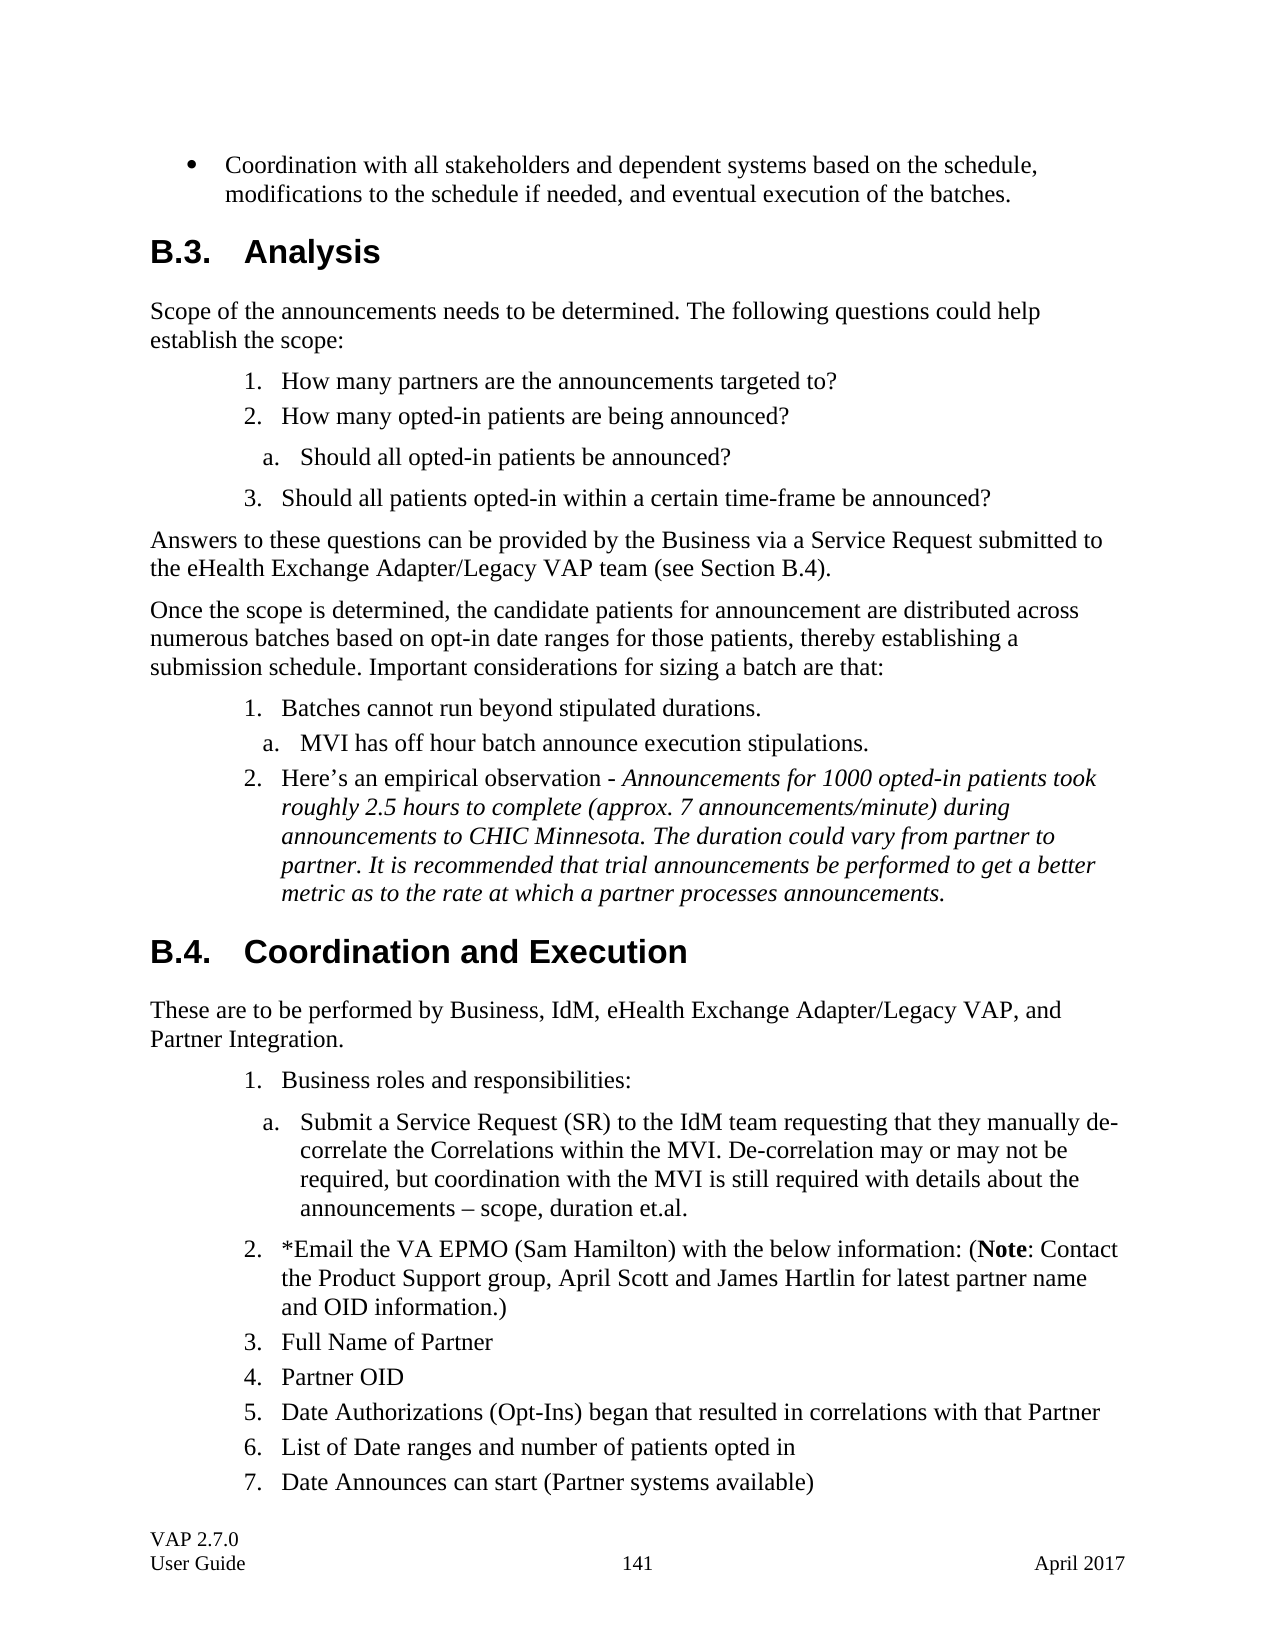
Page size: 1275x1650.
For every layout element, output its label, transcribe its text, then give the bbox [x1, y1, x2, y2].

text Analysis [150, 232, 1125, 271]
text How many opted-in patients are being announced? [244, 401, 1125, 430]
text These are to be performed by Business, IdM, eHealth Exchange Adapter/Legacy VAP, and Partner Integration. [150, 996, 1125, 1053]
text Date Announces can start (Partner systems available) [244, 1467, 1125, 1496]
list Should all opted-in patients be announced? [262, 442, 1125, 471]
text Should all patients opted-in within a certain time-frame be announced? [244, 483, 1125, 512]
text Date Authorizations (Opt-Ins) began that resulted in correlations with that Partner [244, 1397, 1125, 1426]
text *Email the VA EPMO (Sam Hamilton) with the below information: (Note: Contact the Product Support group, April Scott and James Hartlin for latest partner name and OID information.) [244, 1234, 1125, 1321]
list Submit a Service Request (SR) to the IdM team requesting that they manually de-correlate the Correlations within the MVI. De-correlation may or may not be required, but coordination with the MVI is still required with details about the announcements – scope, duration et.al. [262, 1107, 1125, 1222]
list Business roles and responsibilities: [244, 1066, 1125, 1094]
text List of Date ranges and number of patients opted in [244, 1432, 1125, 1461]
text Here’s an empirical observation - Announcements for 1000 opted-in patients took roughly 2.5 hours to complete (approx. 7 announcements/minute) during announcements to CHIC Minnesota. The duration could vary from partner to partner. It is recommended that trial announcements be performed to get a better metric as to the rate at which a partner processes announcements. [244, 763, 1125, 907]
text Scope of the announcements needs to be determined. The following questions could help establish the scope: [150, 296, 1125, 353]
text Answers to these questions can be provided by the Business via a Service Request submitted to the eHealth Exchange Adapter/Legacy VAP team (see Section B.4). [150, 525, 1125, 582]
text Coordination and Execution [150, 932, 1125, 971]
list How many partners are the announcements targeted to? [244, 366, 1125, 395]
list MVI has off hour batch announce execution stipulations. [262, 728, 1125, 757]
text Once the scope is determined, the candidate patients for announcement are distributed across numerous batches based on opt-in date ranges for those patients, thereby establishing a submission schedule. Important considerations for sizing a batch are that: [150, 595, 1125, 681]
text Coordination with all stakeholders and dependent systems based on the schedule, modifications to the schedule if needed, and eventual execution of the batches. [187, 150, 1125, 207]
text Full Name of Partner [244, 1327, 1125, 1356]
text Partner OID [244, 1362, 1125, 1391]
list Batches cannot run beyond stipulated durations. [244, 693, 1125, 722]
